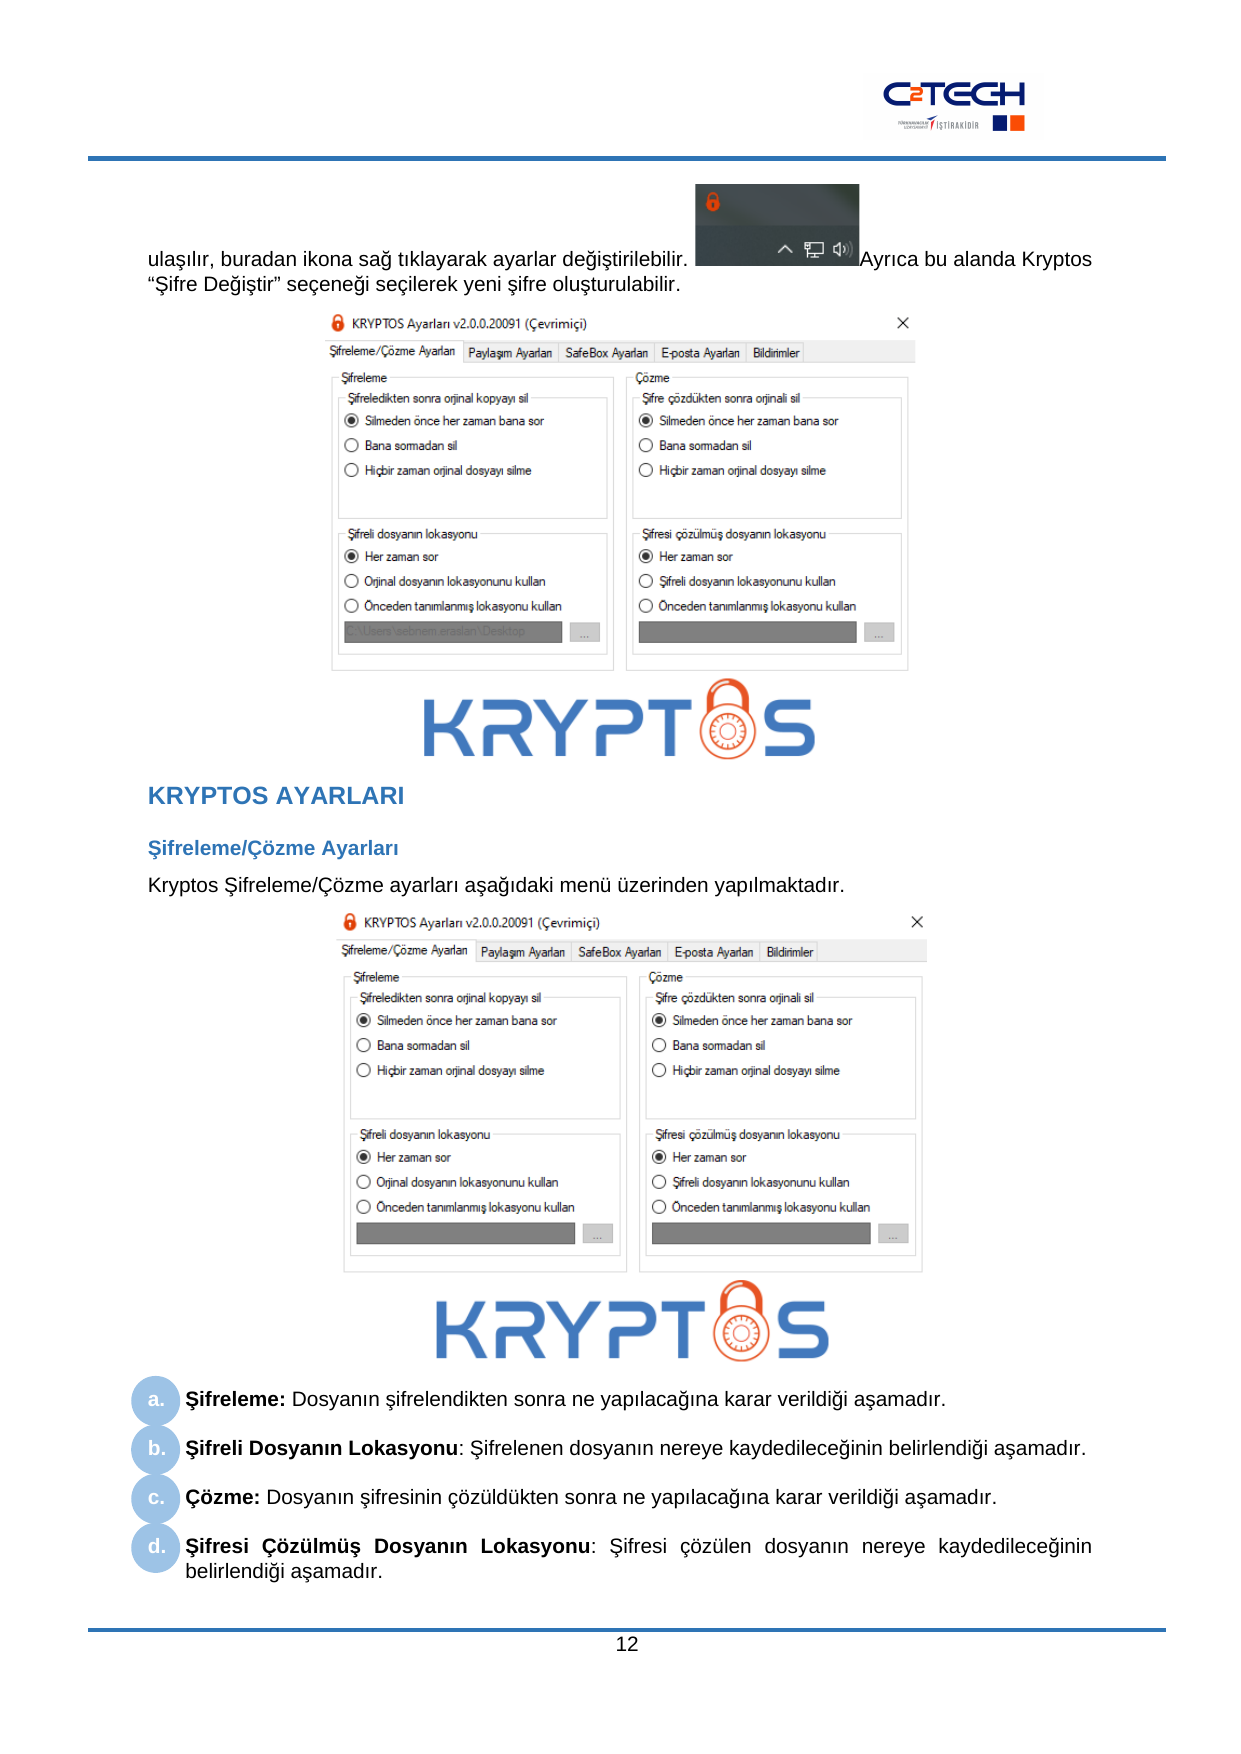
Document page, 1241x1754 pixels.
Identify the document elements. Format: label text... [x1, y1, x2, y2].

list Çözme: Dosyanın şifresinin çözüldükten sonra ne yapılacağına karar verildiği aşamadır. [148, 1485, 1093, 1509]
list Şifresi Çözülmüş Dosyanın Lokasyonu: Şifresi çözülen dosyanın nereye kaydedileceğinin belirlendiği aşamadır. [148, 1534, 1093, 1583]
picture [325, 310, 916, 769]
subtitle Kryptos Ayarları [148, 781, 1093, 809]
subtitle Şifreleme/Çözme Ayarları [148, 835, 1093, 859]
picture [695, 184, 860, 266]
list Şifreli Dosyanın Lokasyonu: Şifrelenen dosyanın nereye kaydedileceğinin belirlendiği aşamadır. [148, 1436, 1093, 1460]
picture [336, 910, 927, 1368]
picture [863, 73, 1045, 140]
text Kryptos Şifreleme/Çözme ayarları aşağıdaki menü üzerinden yapılmaktadır. [148, 872, 1093, 896]
list Şifreleme: Dosyanın şifrelendikten sonra ne yapılacağına karar verildiği aşamadır. [148, 1387, 1093, 1411]
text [148, 185, 1093, 296]
